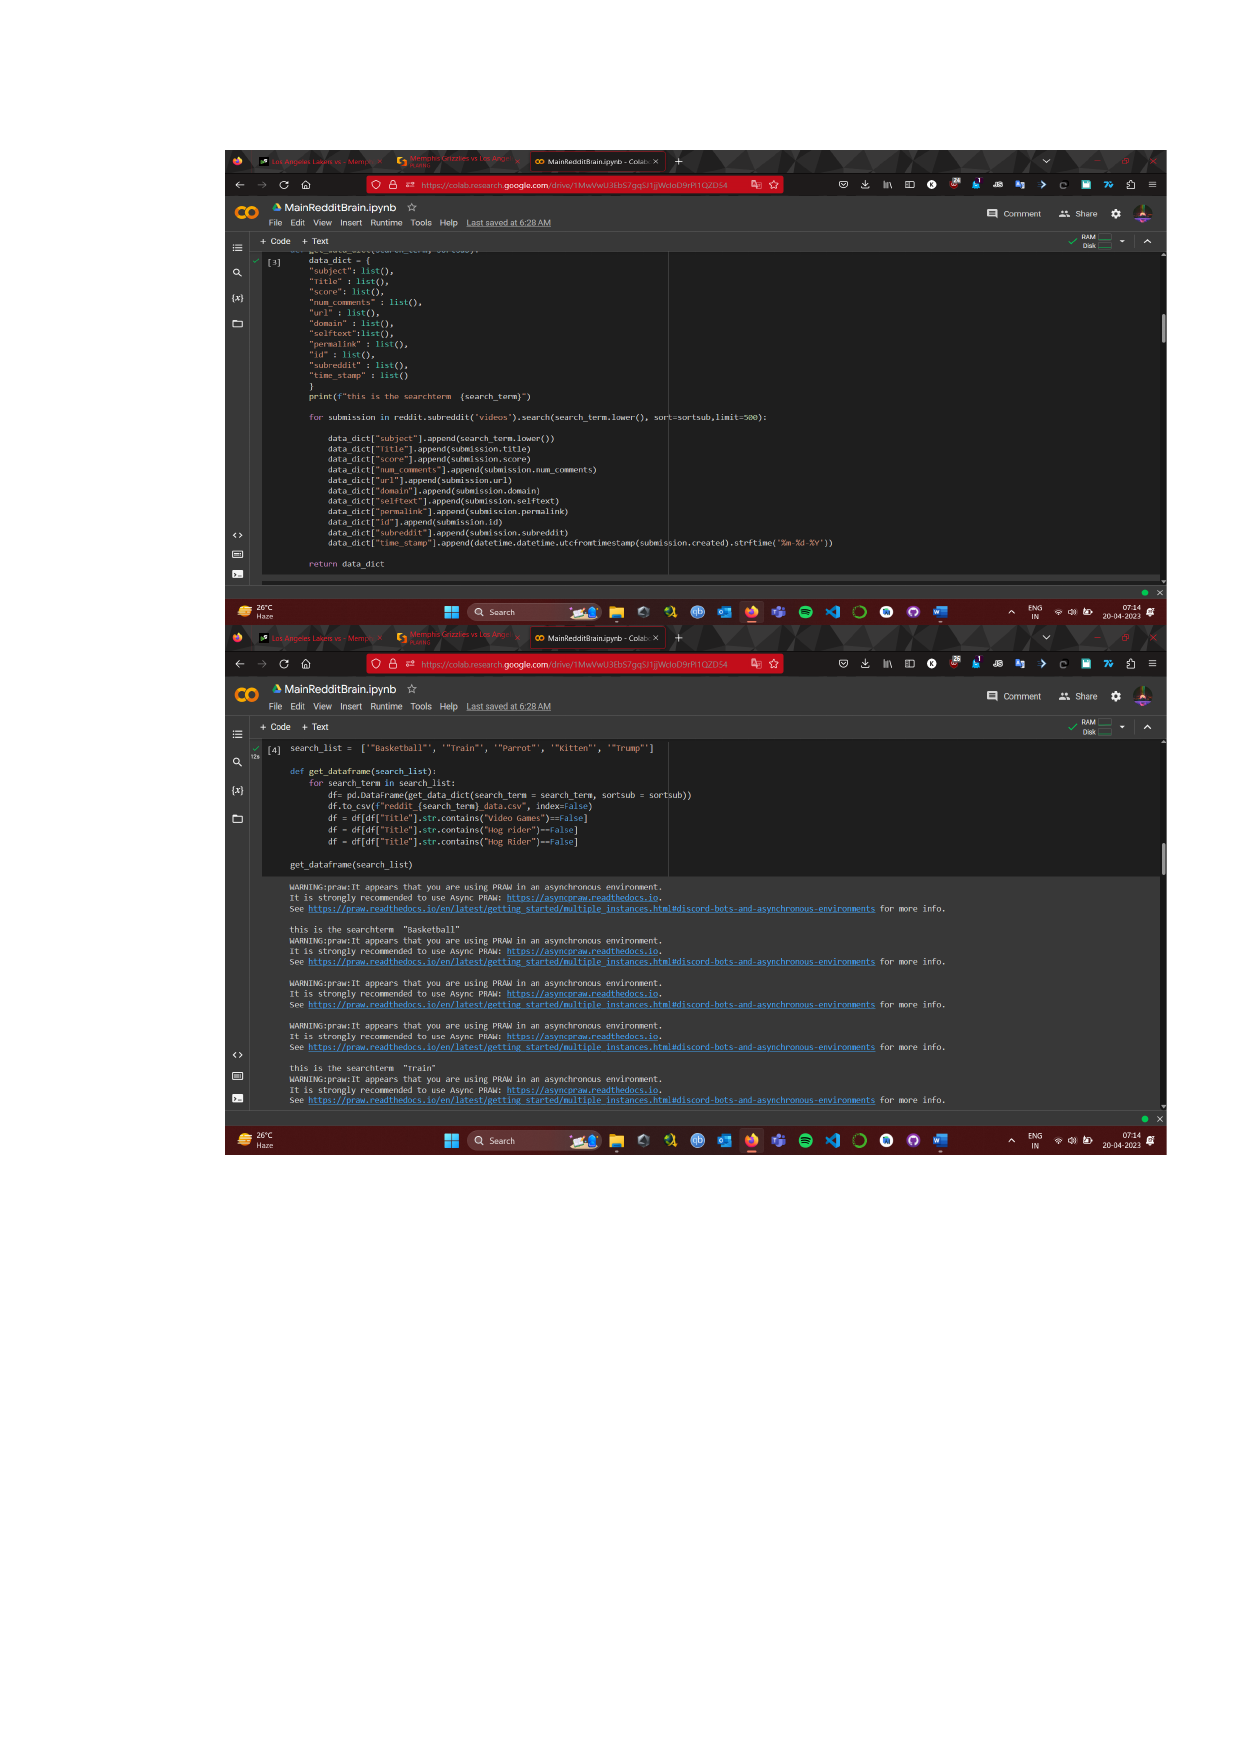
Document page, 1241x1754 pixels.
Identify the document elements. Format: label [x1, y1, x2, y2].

picture [225, 150, 1167, 1155]
